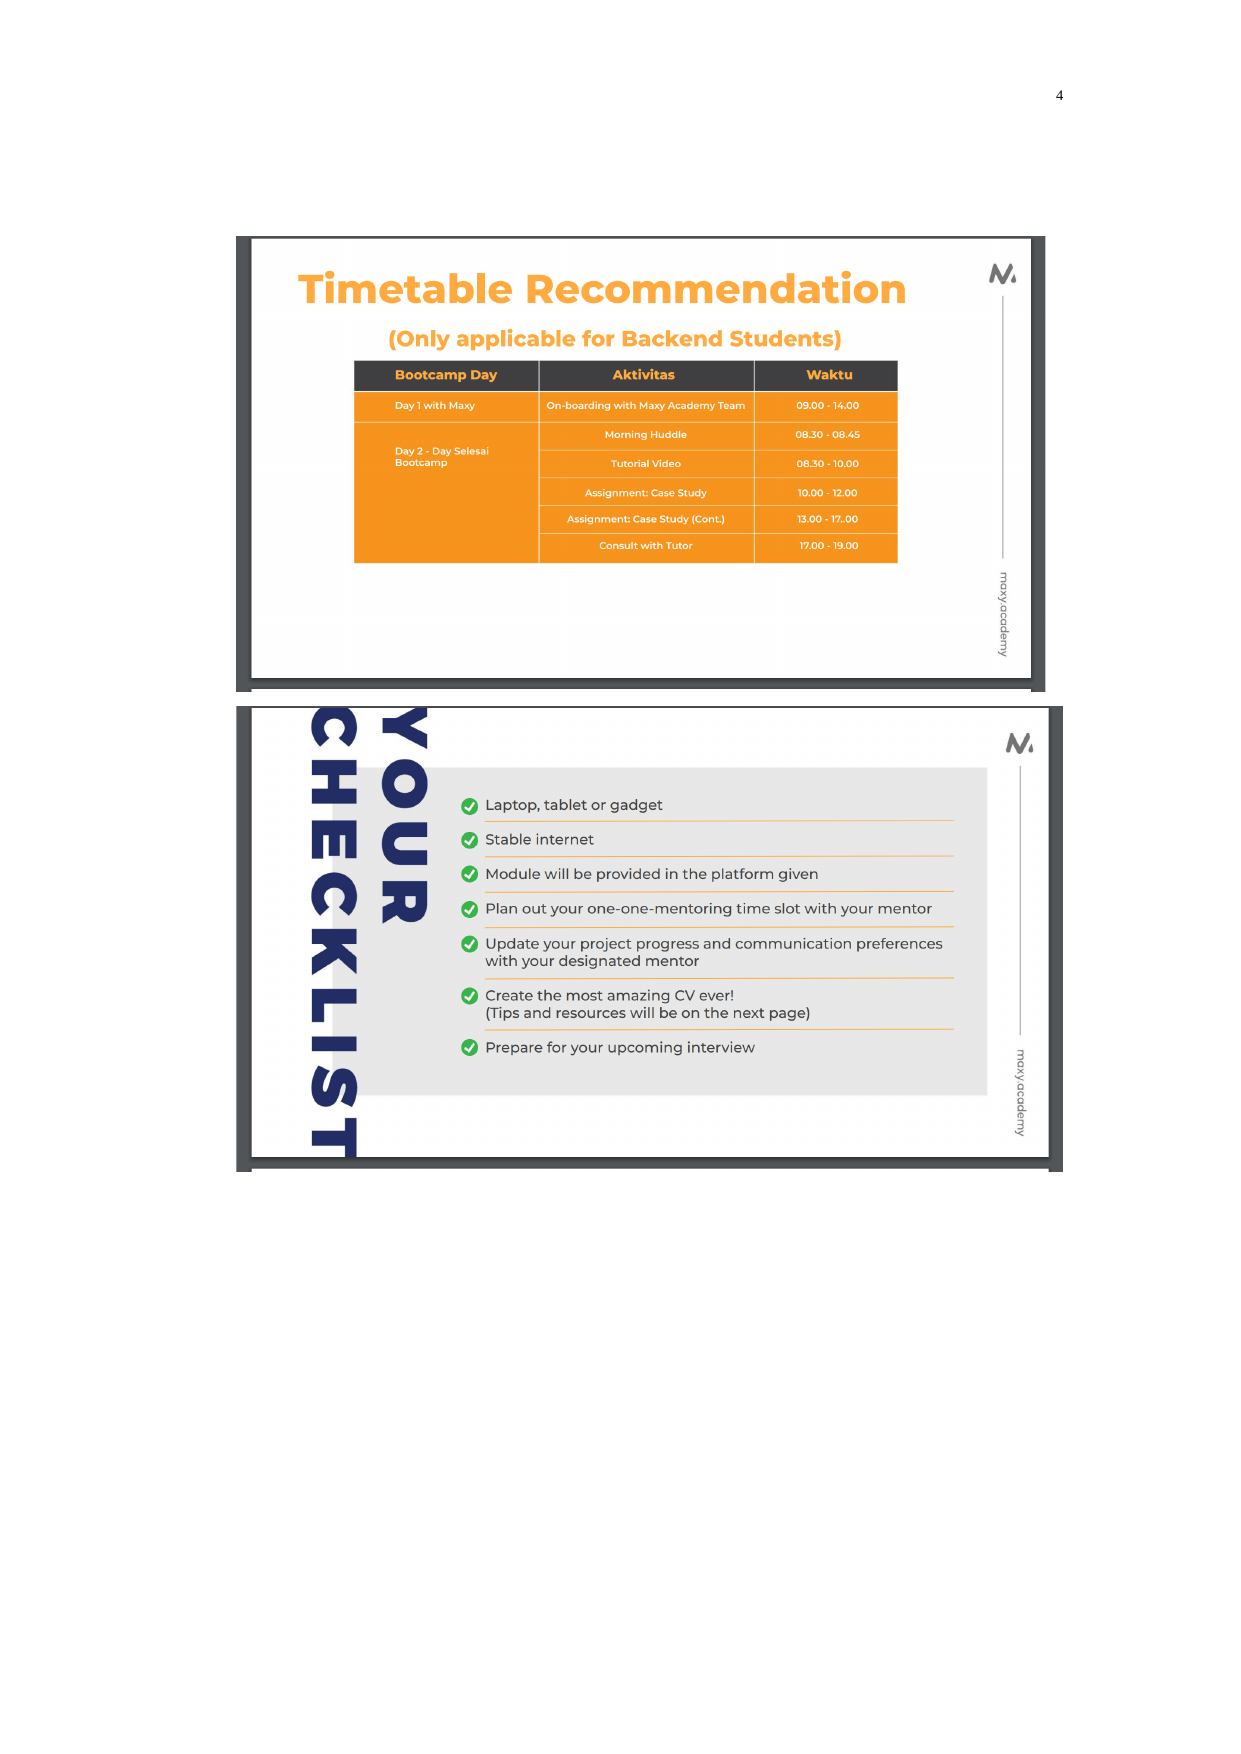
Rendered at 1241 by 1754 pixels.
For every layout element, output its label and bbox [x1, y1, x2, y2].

picture [236, 236, 1046, 692]
picture [236, 706, 1063, 1172]
